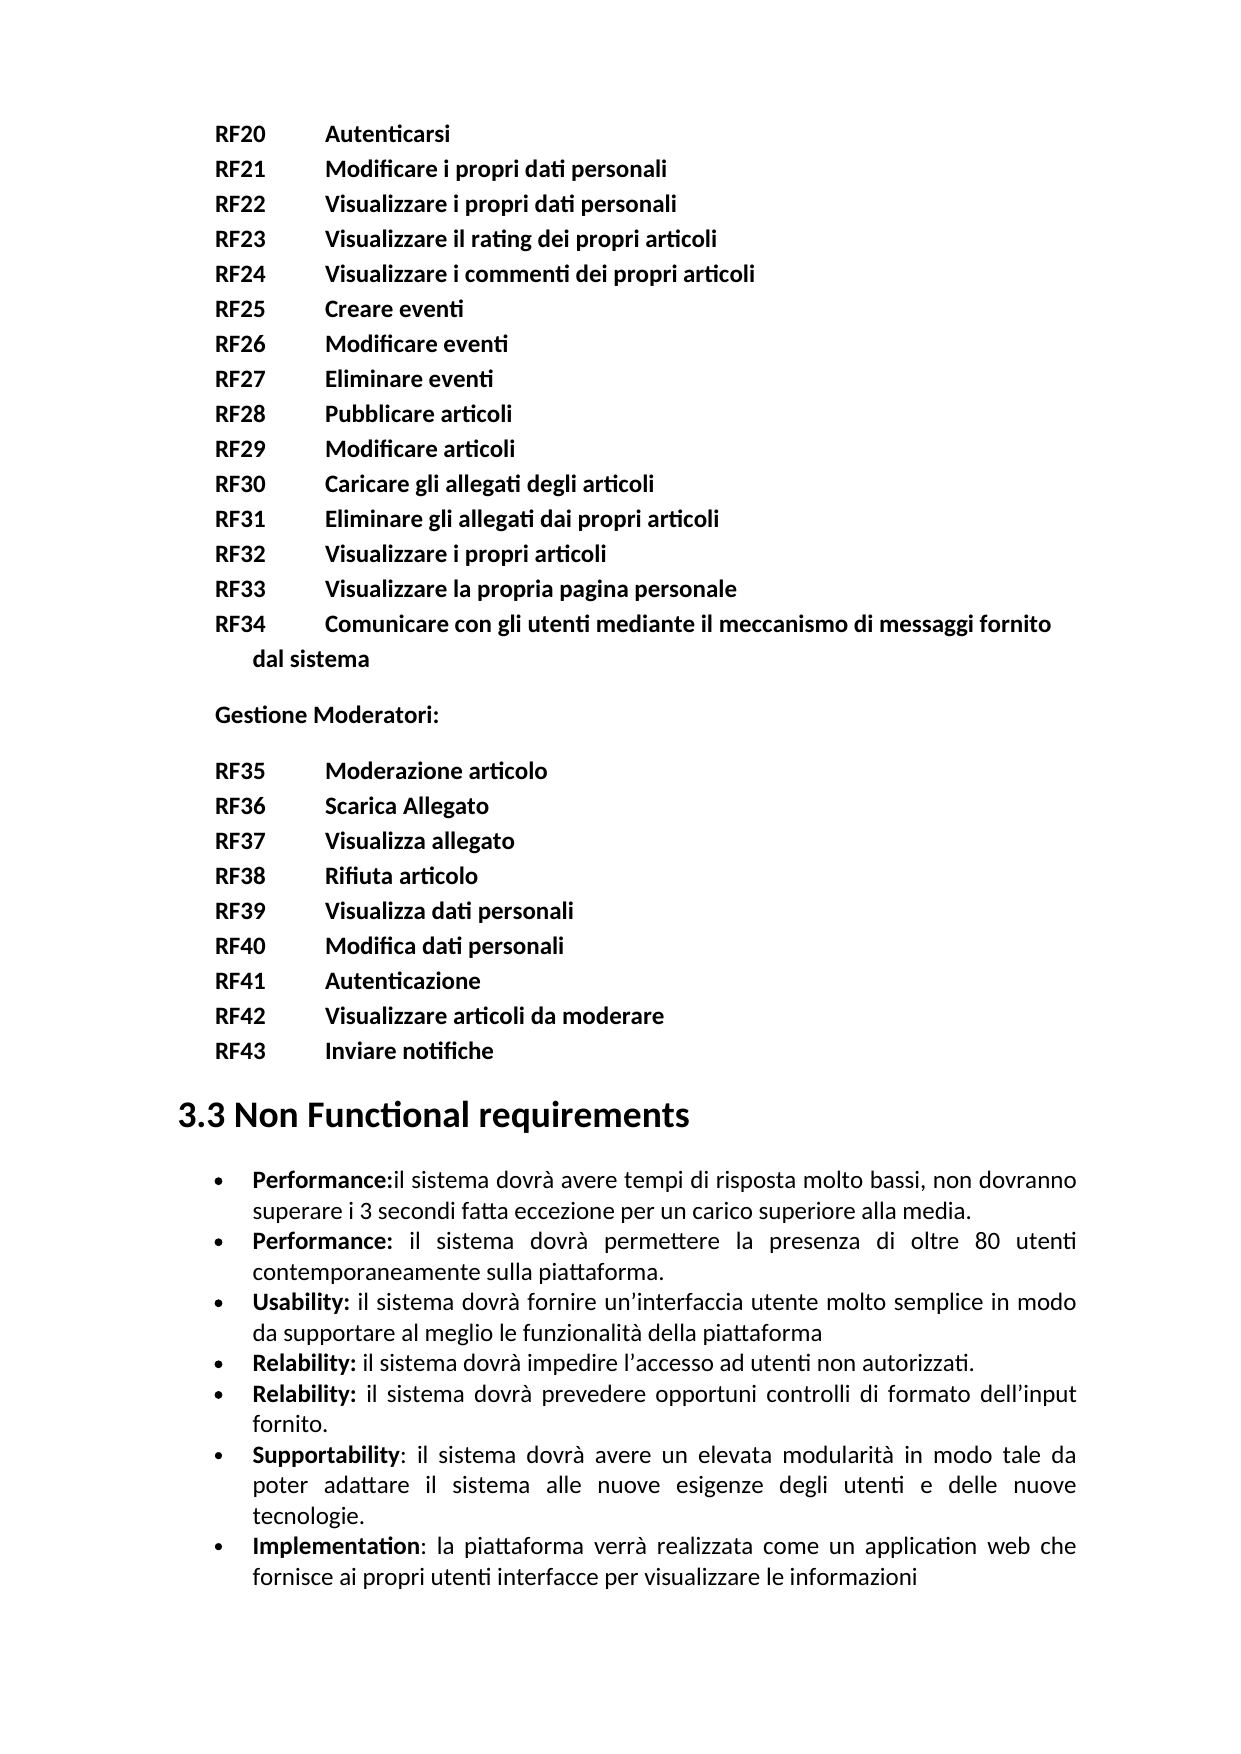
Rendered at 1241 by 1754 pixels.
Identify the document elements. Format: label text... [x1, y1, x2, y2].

list Relability: il sistema dovrà impedire l’accesso ad utenti non autorizzati. [215, 1347, 1078, 1378]
list Autenticarsi [215, 118, 1078, 149]
list Visualizzare i propri dati personali [215, 188, 1078, 219]
text 3.3 Non Functional requirements [177, 1091, 1078, 1137]
list Pubblicare articoli [215, 398, 1078, 429]
list Visualizza allegato [215, 825, 1078, 855]
list Moderazione articolo [215, 755, 1078, 785]
list Modificare eventi [215, 328, 1078, 359]
list Performance: il sistema dovrà permettere la presenza di oltre 80 utenti contemporaneamente sulla piattaforma. [215, 1225, 1078, 1286]
text Gestione Moderatori: [215, 699, 1078, 729]
list Caricare gli allegati degli articoli [215, 468, 1078, 499]
list Eliminare eventi [215, 363, 1078, 394]
list Usability: il sistema dovrà fornire un’interfaccia utente molto semplice in modo da supportare al meglio le funzionalità della piattaforma [215, 1286, 1078, 1347]
list Supportability: il sistema dovrà avere un elevata modularità in modo tale da poter adattare il sistema alle nuove esigenze degli utenti e delle nuove tecnologie. [215, 1439, 1078, 1531]
list Performance:il sistema dovrà avere tempi di risposta molto bassi, non dovranno superare i 3 secondi fatta eccezione per un carico superiore alla media. [215, 1164, 1078, 1225]
list Visualizzare articoli da moderare [215, 1000, 1078, 1030]
list Visualizza dati personali [215, 895, 1078, 925]
list Scarica Allegato [215, 790, 1078, 820]
list Implementation: la piattaforma verrà realizzata come un application web che fornisce ai propri utenti interfacce per visualizzare le informazioni [215, 1531, 1078, 1592]
list Eliminare gli allegati dai propri articoli [215, 503, 1078, 534]
list Visualizzare il rating dei propri articoli [215, 223, 1078, 254]
list Modifica dati personali [215, 930, 1078, 960]
list Inviare notifiche [215, 1035, 1078, 1065]
list Modificare i propri dati personali [215, 153, 1078, 184]
list Modificare articoli [215, 433, 1078, 464]
list Visualizzare i commenti dei propri articoli [215, 258, 1078, 289]
list Creare eventi [215, 293, 1078, 324]
list Visualizzare i propri articoli [215, 538, 1078, 569]
list Relability: il sistema dovrà prevedere opportuni controlli di formato dell’input fornito. [215, 1378, 1078, 1439]
list Visualizzare la propria pagina personale [215, 573, 1078, 604]
list Autenticazione [215, 965, 1078, 995]
list Comunicare con gli utenti mediante il meccanismo di messaggi fornito dal sistema [215, 608, 1078, 674]
list Rifiuta articolo [215, 860, 1078, 890]
